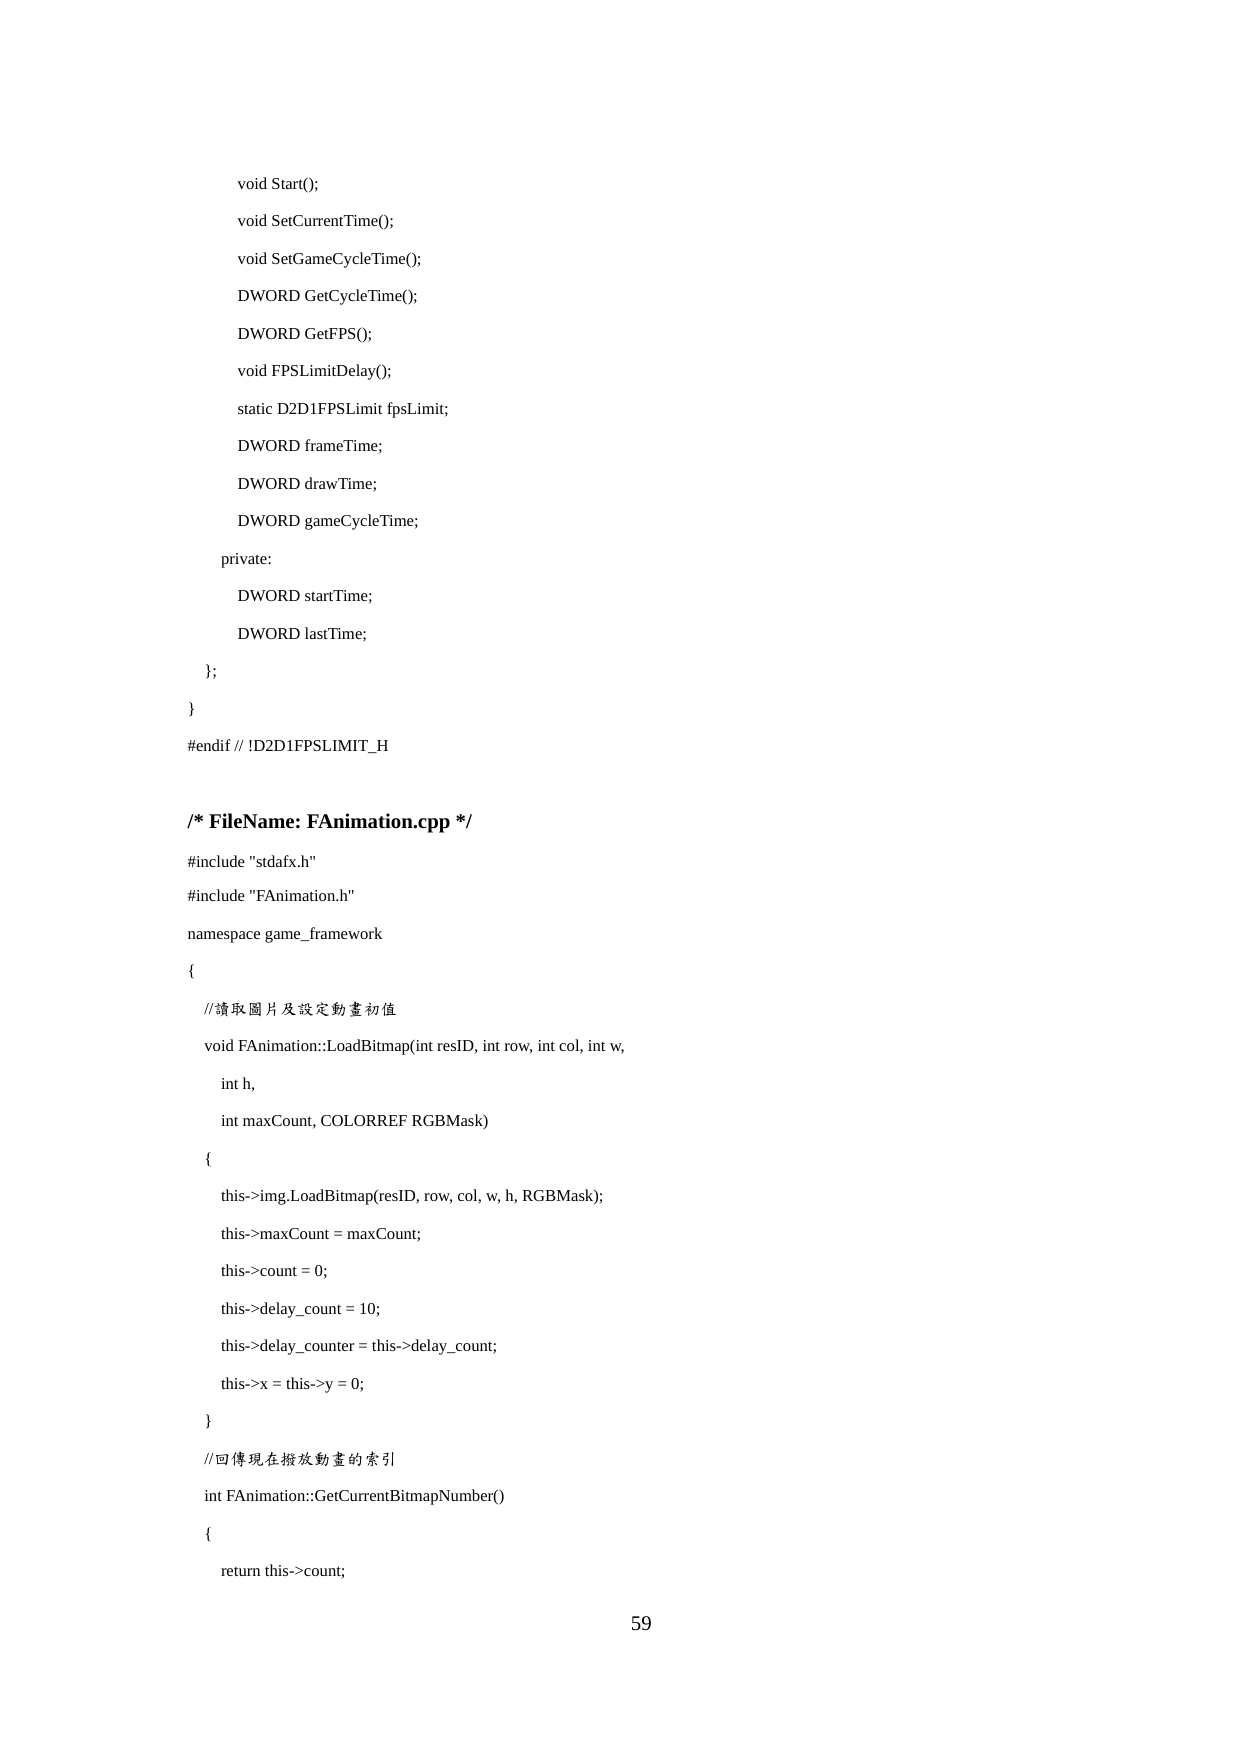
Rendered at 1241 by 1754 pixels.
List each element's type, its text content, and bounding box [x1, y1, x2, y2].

text void FAnimation::LoadBitmap(int resID, int row, int col, int w, [187, 1027, 1053, 1064]
text void SetCurrentTime(); [187, 202, 1053, 239]
text DWORD lastTime; [187, 614, 1053, 652]
text DWORD startTime; [187, 577, 1053, 614]
text this->img.LoadBitmap(resID, row, col, w, h, RGBMask); [187, 1177, 1053, 1214]
text void SetGameCycleTime(); [187, 239, 1053, 277]
text { [187, 1514, 1053, 1552]
text DWORD frameTime; [187, 427, 1053, 464]
text DWORD gameCycleTime; [187, 502, 1053, 539]
text void Start(); [187, 164, 1053, 202]
text /* FileName: FAnimation.cpp */ [187, 802, 1053, 839]
text { [187, 1139, 1053, 1177]
text this->maxCount = maxCount; [187, 1214, 1053, 1252]
text { [187, 952, 1053, 989]
text }; [187, 652, 1053, 689]
text static D2D1FPSLimit fpsLimit; [187, 389, 1053, 427]
text this->x = this->y = 0; [187, 1364, 1053, 1402]
text } [187, 1402, 1053, 1439]
text ﻿#include "stdafx.h" [187, 839, 1053, 877]
text void FPSLimitDelay(); [187, 352, 1053, 389]
text } [187, 689, 1053, 727]
text this->delay_counter = this->delay_count; [187, 1327, 1053, 1364]
text this->delay_count = 10; [187, 1289, 1053, 1327]
text private: [187, 539, 1053, 577]
text return this->count; [187, 1552, 1053, 1589]
text //讀取圖片及設定動畫初值 [187, 989, 1053, 1027]
text namespace game_framework [187, 914, 1053, 952]
text #include "FAnimation.h" [187, 877, 1053, 914]
text int FAnimation::GetCurrentBitmapNumber() [187, 1477, 1053, 1514]
text int h, [187, 1064, 1053, 1102]
text DWORD GetFPS(); [187, 314, 1053, 352]
text this->count = 0; [187, 1252, 1053, 1289]
text DWORD drawTime; [187, 464, 1053, 502]
text int maxCount, COLORREF RGBMask) [187, 1102, 1053, 1139]
text #endif // !D2D1FPSLIMIT_H [187, 727, 1053, 764]
text DWORD GetCycleTime(); [187, 277, 1053, 314]
text //回傳現在撥放動畫的索引 [187, 1439, 1053, 1477]
